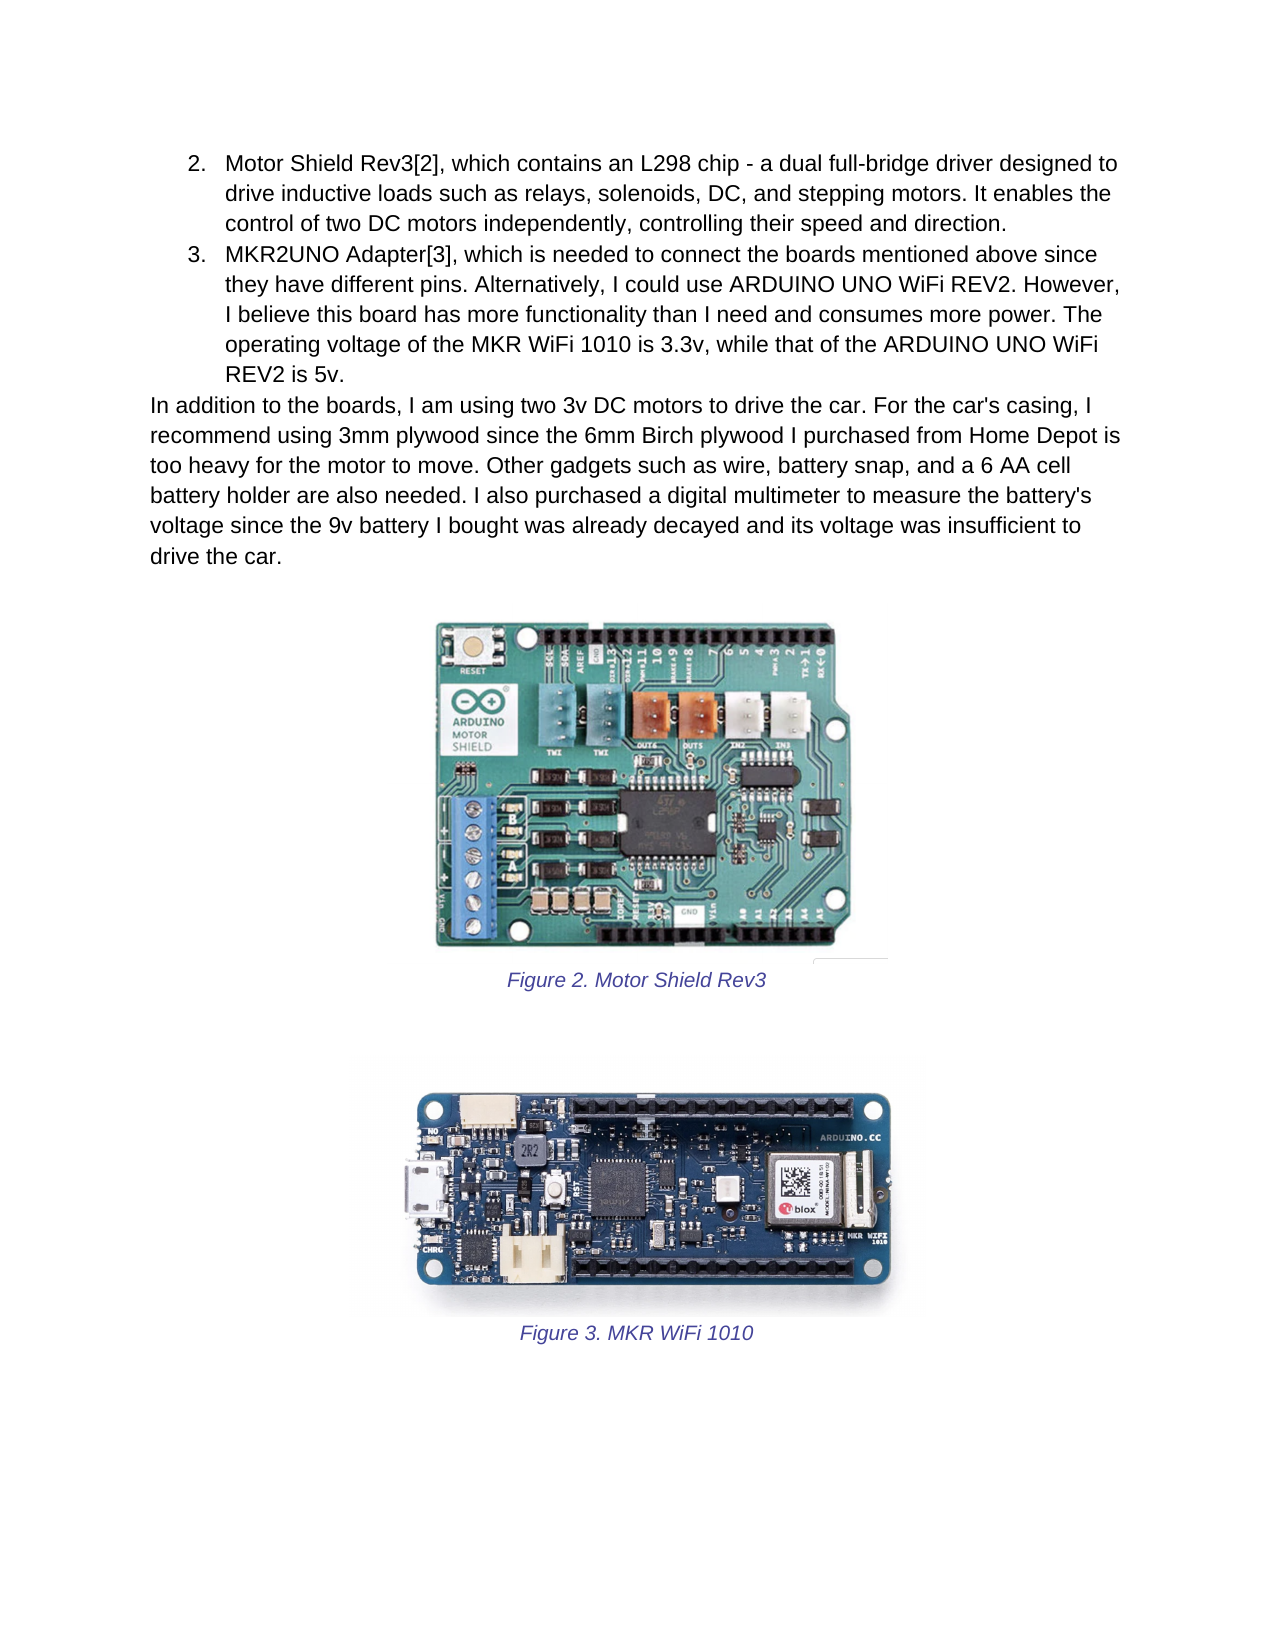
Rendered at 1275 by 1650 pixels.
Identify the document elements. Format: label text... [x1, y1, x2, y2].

text Figure 2. Motor Shield Rev3 [150, 967, 1125, 991]
picture [349, 1055, 926, 1317]
list Motor Shield Rev3[2], which contains an L298 chip - a dual full-bridge driver designed to drive inductive loads such as relays, solenoids, DC, and stepping motors. It enables the control of two DC motors independently, controlling their speed and direction. [187, 150, 1125, 237]
picture [387, 603, 888, 964]
text In addition to the boards, I am using two 3v DC motors to drive the car. For the car's casing, I recommend using 3mm plywood since the 6mm Birch plywood I purchased from Home Depot is too heavy for the motor to move. Other gadgets such as wire, battery snap, and a 6 AA cell battery holder are also needed. I also purchased a digital multimeter to measure the battery's voltage since the 9v battery I bought was already decayed and its voltage was insufficient to drive the car. [150, 392, 1125, 569]
text Figure 3. MKR WiFi 1010 [150, 1321, 1125, 1345]
list MKR2UNO Adapter[3], which is needed to connect the boards mentioned above since they have different pins. Alternatively, I could use ARDUINO UNO WiFi REV2. However, I believe this board has more functionality than I need and consumes more power. The operating voltage of the MKR WiFi 1010 is 3.3v, while that of the ARDUINO UNO WiFi REV2 is 5v. [187, 241, 1125, 388]
